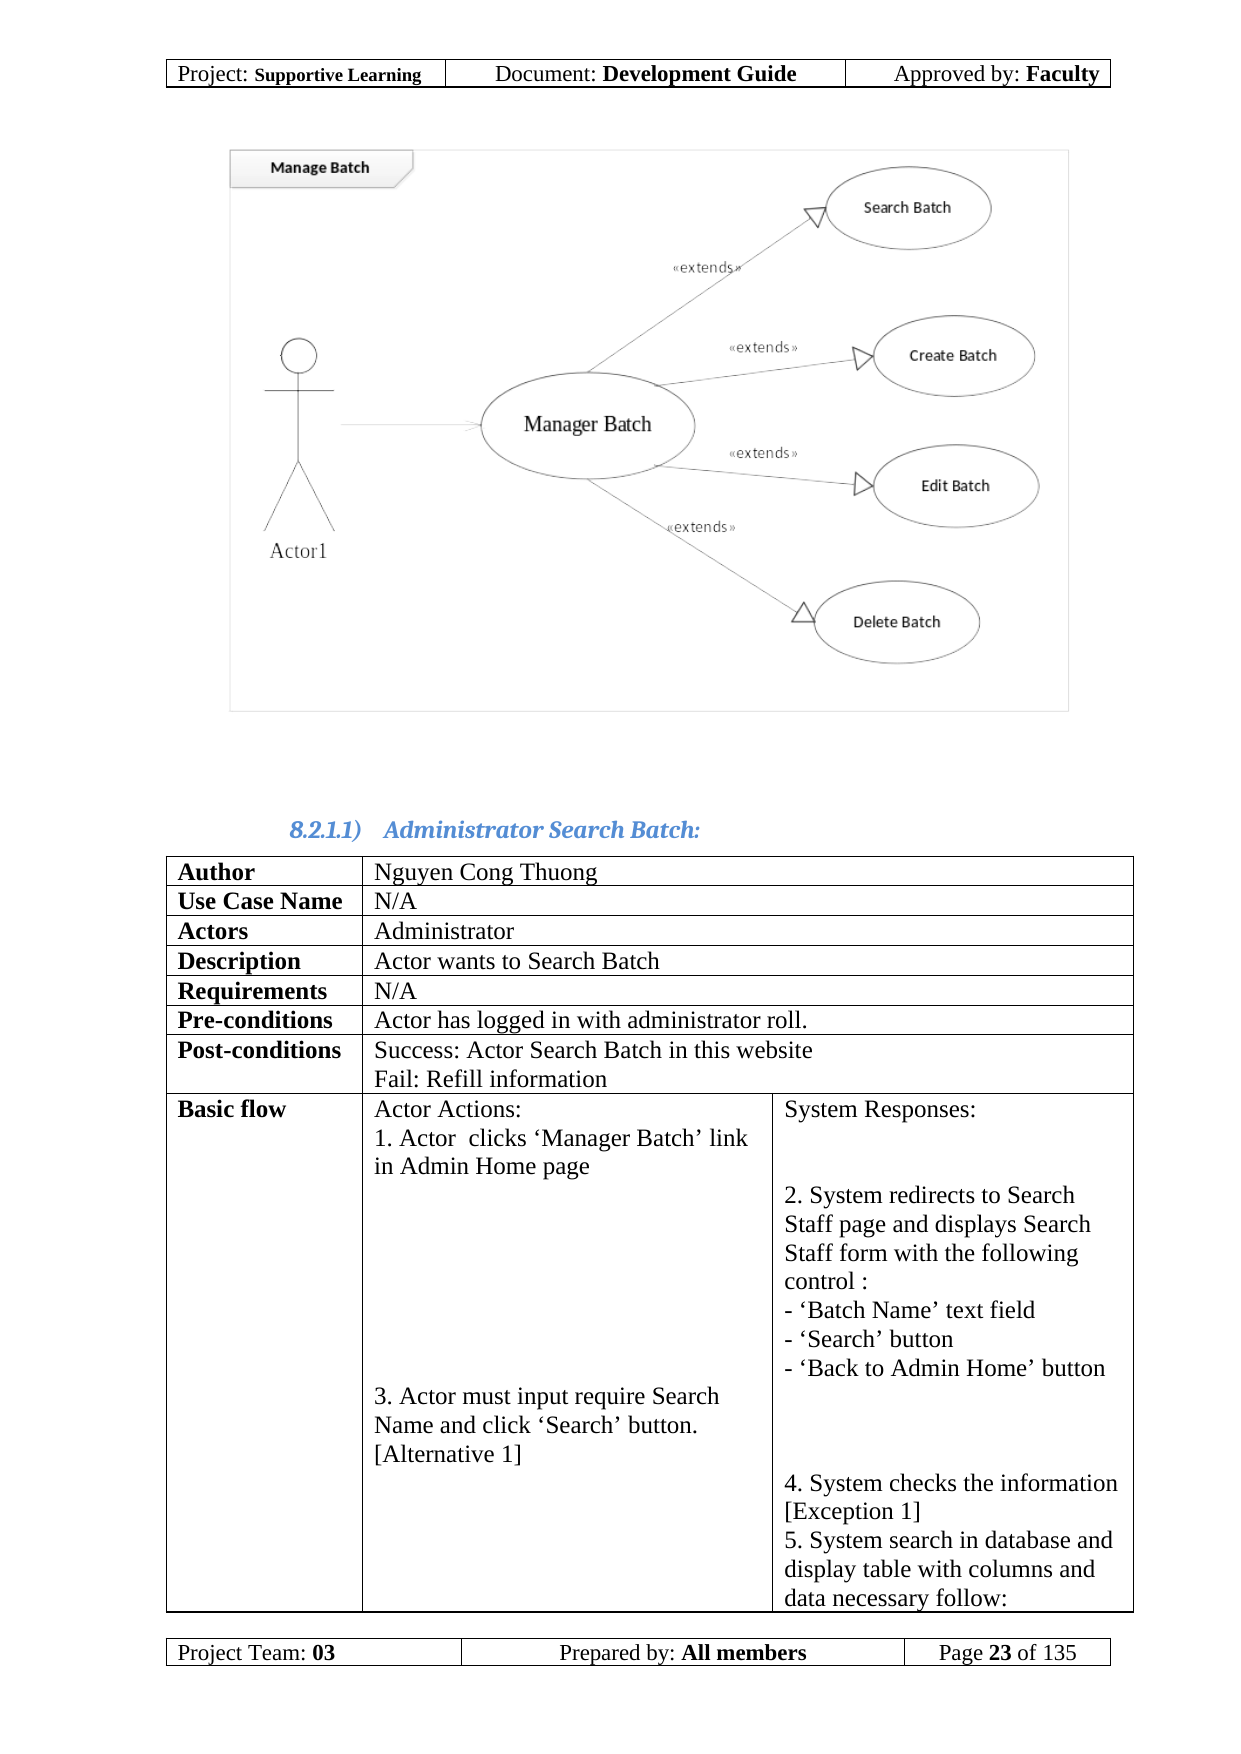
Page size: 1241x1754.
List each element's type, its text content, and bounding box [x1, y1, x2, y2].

table_cell Basic flow [167, 1094, 362, 1611]
table_cell N/A [363, 976, 1133, 1004]
table_header Author [167, 857, 362, 885]
table_cell Post-conditions [167, 1035, 362, 1093]
table_cell Requirements [167, 976, 362, 1004]
text Administrator Search Batch: [289, 816, 1122, 845]
table_cell Actor has logged in with administrator roll. [363, 1006, 1133, 1034]
table_cell Use Case Name [167, 886, 362, 915]
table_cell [773, 1094, 1133, 1611]
table_cell Description [167, 946, 362, 975]
table_header Nguyen Cong Thuong [363, 857, 1133, 885]
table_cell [363, 1094, 772, 1611]
table_cell Actor wants to Search Batch [363, 946, 1133, 975]
table_cell Administrator [363, 916, 1133, 945]
table_cell Success: Actor Search Batch in this website Fail: Refill information [363, 1035, 1133, 1093]
table_cell Actors [167, 916, 362, 945]
table_cell N/A [363, 886, 1133, 915]
table_cell Pre-conditions [167, 1006, 362, 1034]
